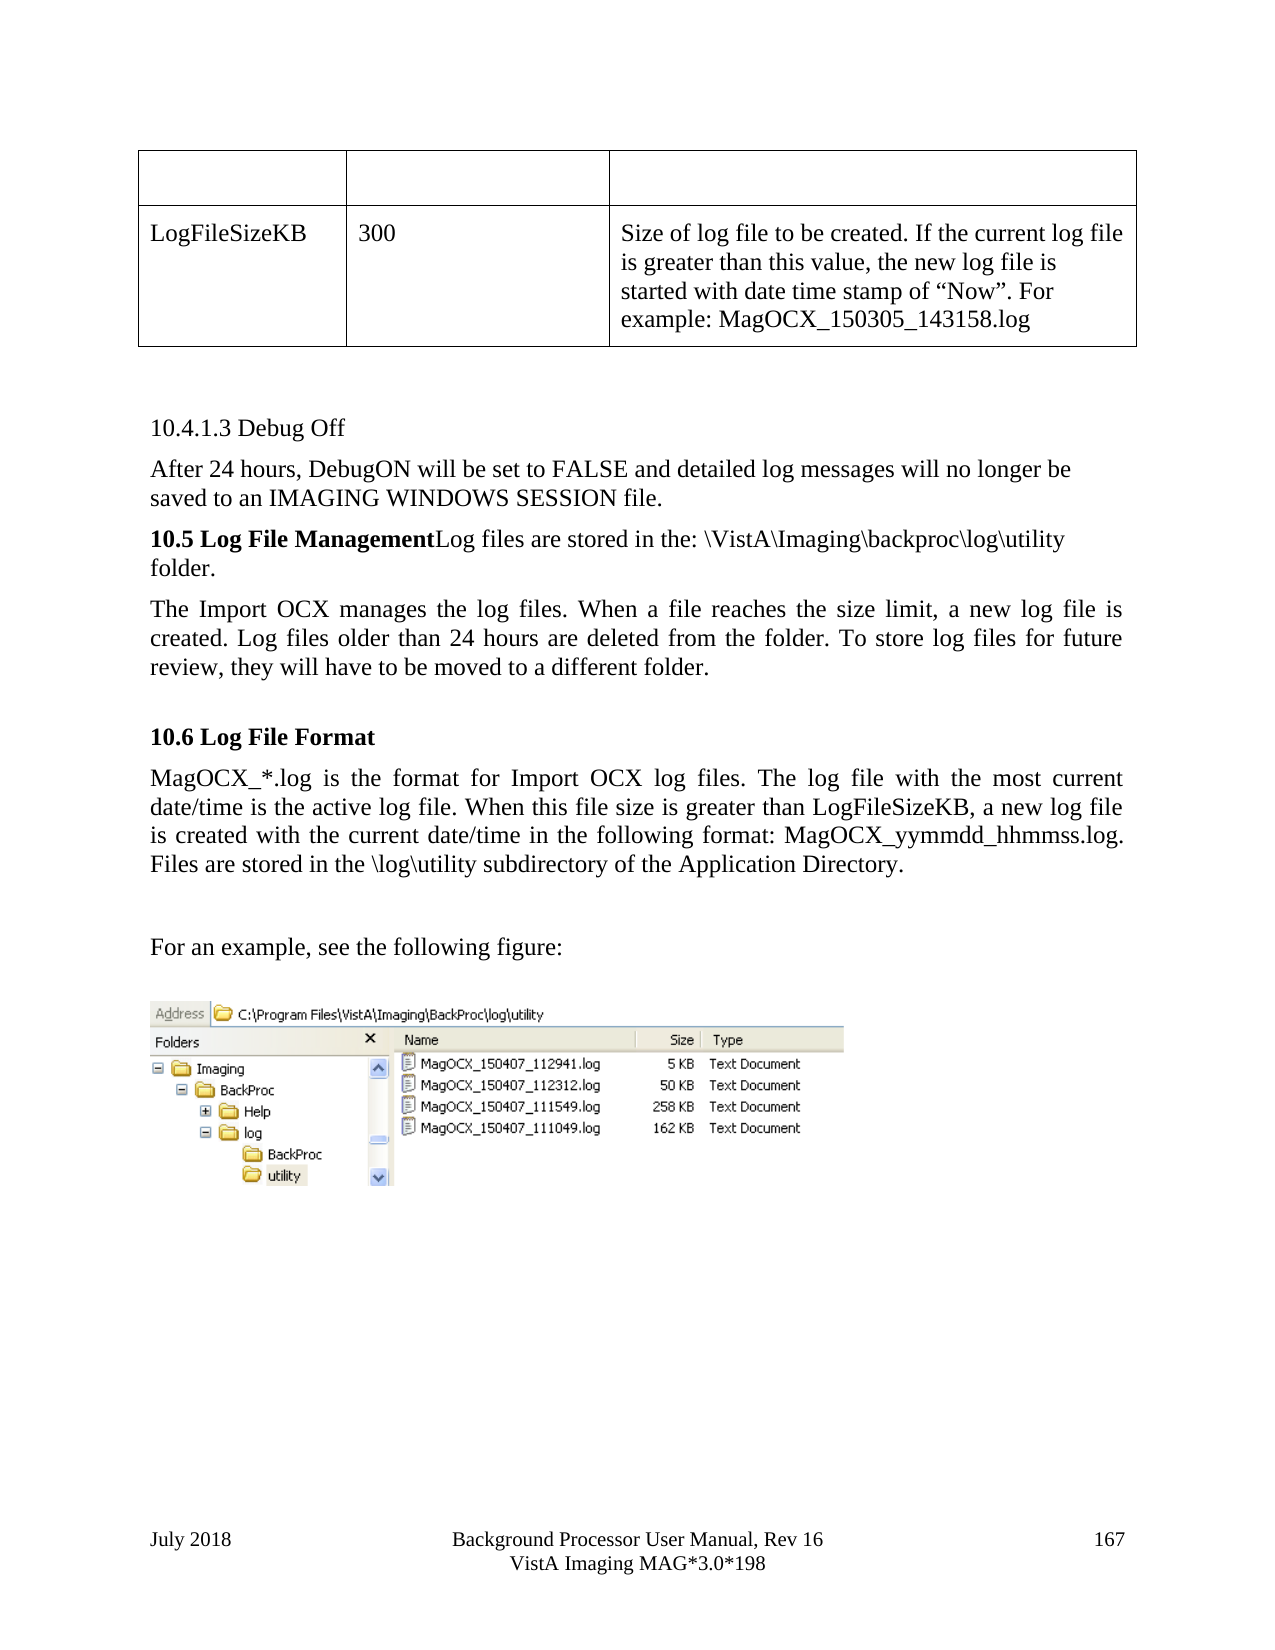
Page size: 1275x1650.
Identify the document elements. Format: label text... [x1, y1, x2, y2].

text For an example, see the following figure: [150, 932, 1125, 961]
text The Import OCX manages the log files. When a file reaches the size limit, a new log file is created. Log files older than 24 hours are deleted from the folder. To store log files for future review, they will have to be moved to a different folder. [150, 594, 1125, 681]
text After 24 hours, DebugON will be set to FALSE and detailed log messages will no longer be saved to an IMAGING WINDOWS SESSION file. [150, 454, 1125, 512]
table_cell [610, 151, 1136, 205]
text MagOCX_*.log is the format for Import OCX log files. The log file with the most current date/time is the active log file. When this file size is greater than LogFileSizeKB, a new log file is created with the current date/time in the following format: MagOCX_yymmdd_hhmmss.log. Files are stored in the \log\utility subdirectory of the Application Directory. [150, 763, 1125, 878]
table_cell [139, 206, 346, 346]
subtitle 10.4.1.3 Debug Off [150, 413, 1125, 442]
text 10.5 Log File ManagementLog files are stored in the: \VistA\Imaging\backproc\log\utility folder. [150, 524, 1125, 582]
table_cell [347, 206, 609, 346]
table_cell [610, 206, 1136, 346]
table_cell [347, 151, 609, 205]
text 10.6 Log File Format [150, 722, 1125, 751]
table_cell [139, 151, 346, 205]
picture [150, 1001, 853, 1186]
